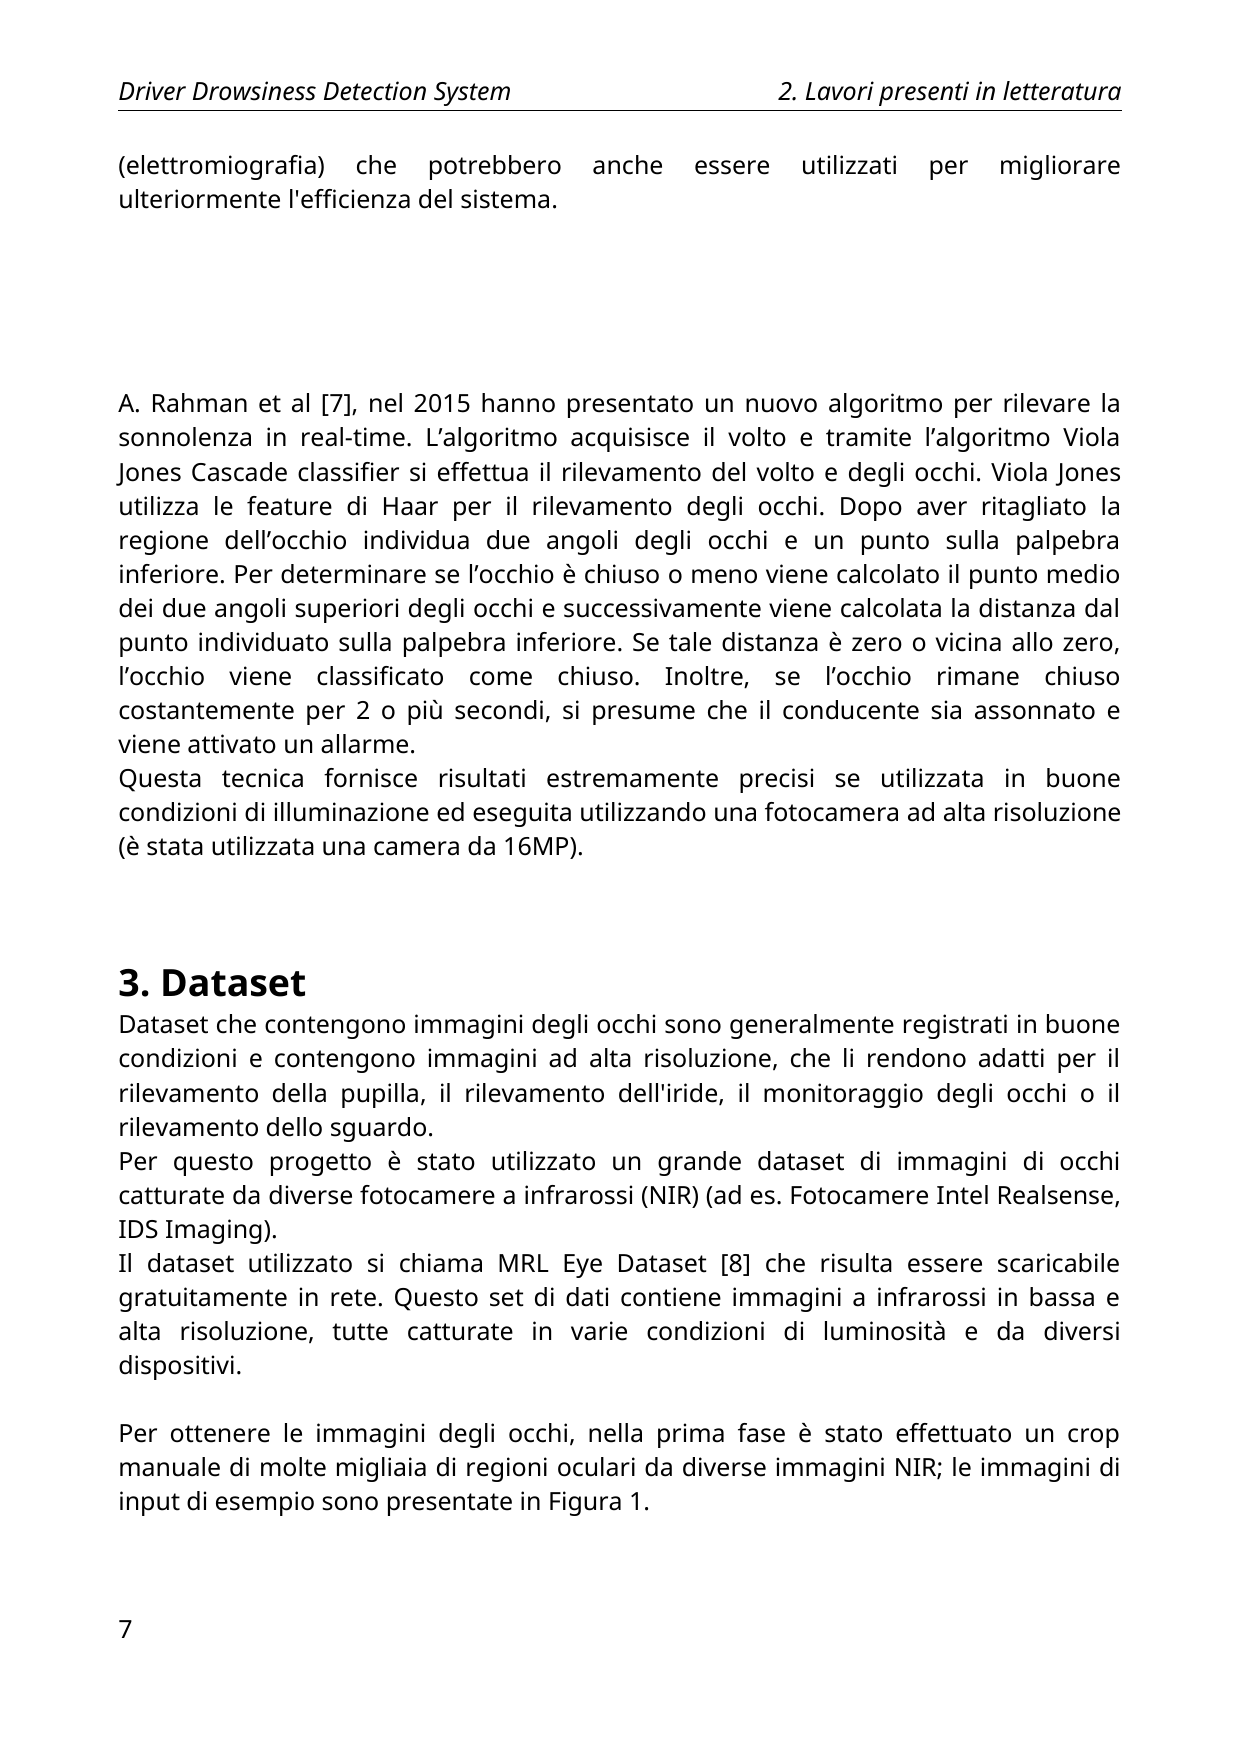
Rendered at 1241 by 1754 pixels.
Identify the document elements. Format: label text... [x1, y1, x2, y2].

text Per ottenere le immagini degli occhi, nella prima fase è stato effettuato un crop manuale di molte migliaia di regioni oculari da diverse immagini NIR; le immagini di input di esempio sono presentate in Figura 1. [118, 1416, 1122, 1518]
text Il dataset utilizzato si chiama MRL Eye Dataset [8] che risulta essere scaricabile gratuitamente in rete. Questo set di dati contiene immagini a infrarossi in bassa e alta risoluzione, tutte catturate in varie condizioni di luminosità e da diversi dispositivi. [118, 1246, 1122, 1382]
subtitle 3. Dataset [118, 956, 1122, 1007]
text Dataset che contengono immagini degli occhi sono generalmente registrati in buone condizioni e contengono immagini ad alta risoluzione, che li rendono adatti per il rilevamento della pupilla, il rilevamento dell'iride, il monitoraggio degli occhi o il rilevamento dello sguardo. [118, 1007, 1122, 1143]
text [118, 148, 1122, 216]
text Questa tecnica fornisce risultati estremamente precisi se utilizzata in buone condizioni di illuminazione ed eseguita utilizzando una fotocamera ad alta risoluzione (è stata utilizzata una camera da 16MP). [118, 761, 1122, 863]
text Per questo progetto è stato utilizzato un grande dataset di immagini di occhi catturate da diverse fotocamere a infrarossi (NIR) (ad es. Fotocamere Intel Realsense, IDS Imaging). [118, 1143, 1122, 1246]
text A. Rahman et al [7], nel 2015 hanno presentato un nuovo algoritmo per rilevare la sonnolenza in real-time. L’algoritmo acquisisce il volto e tramite l’algoritmo Viola Jones Cascade classifier si effettua il rilevamento del volto e degli occhi. Viola Jones utilizza le feature di Haar per il rilevamento degli occhi. Dopo aver ritagliato la regione dell’occhio individua due angoli degli occhi e un punto sulla palpebra inferiore. Per determinare se l’occhio è chiuso o meno viene calcolato il punto medio dei due angoli superiori degli occhi e successivamente viene calcolata la distanza dal punto individuato sulla palpebra inferiore. Se tale distanza è zero o vicina allo zero, l’occhio viene classificato come chiuso. Inoltre, se l’occhio rimane chiuso costantemente per 2 o più secondi, si presume che il conducente sia assonnato e viene attivato un allarme. [118, 386, 1122, 761]
